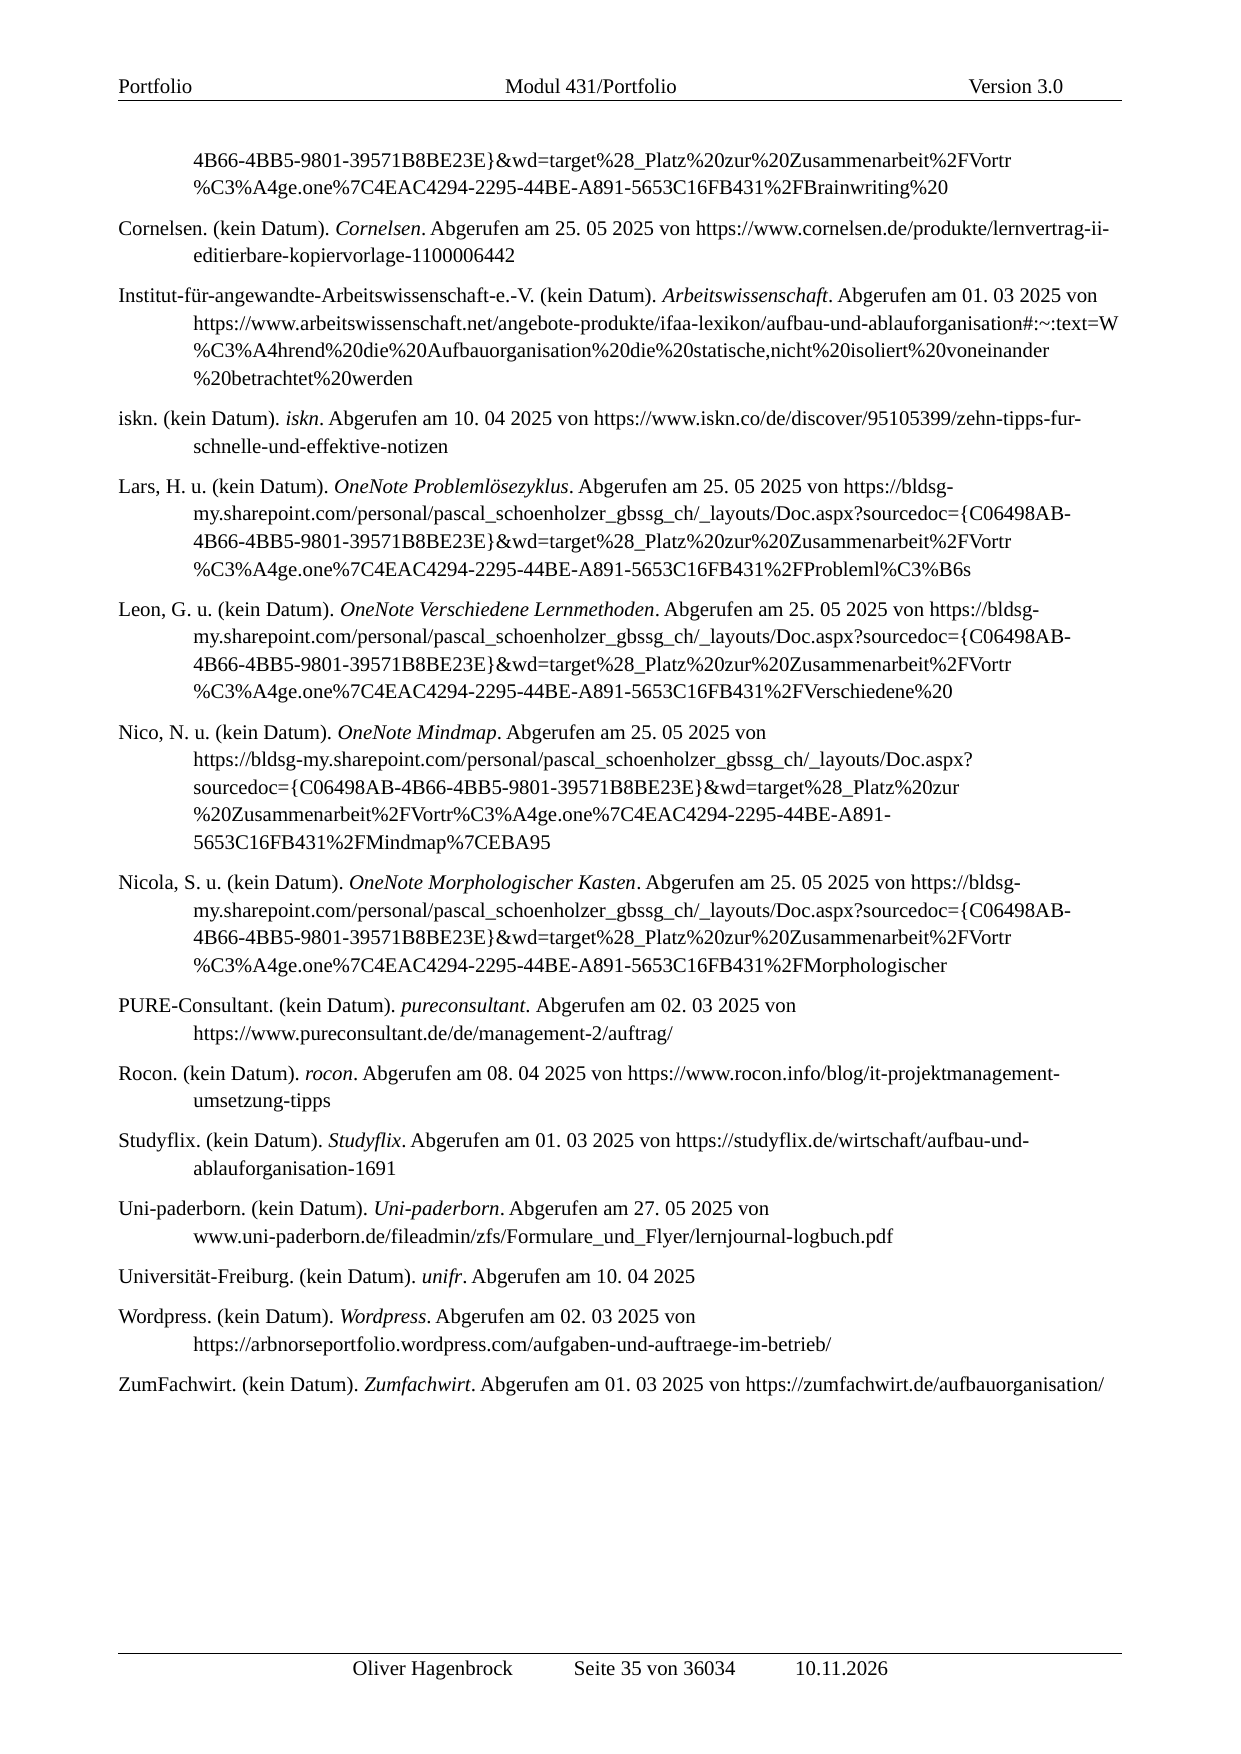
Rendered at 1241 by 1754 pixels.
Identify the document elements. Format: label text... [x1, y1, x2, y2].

text Lars, H. u. (kein Datum). OneNote Problemlösezyklus. Abgerufen am 25. 05 2025 von https://bldsg-my.sharepoint.com/personal/pascal_schoenholzer_gbssg_ch/_layouts/Doc.aspx?sourcedoc={C06498AB-4B66-4BB5-9801-39571B8BE23E}&wd=target%28_Platz%20zur%20Zusammenarbeit%2FVortr%C3%A4ge.one%7C4EAC4294-2295-44BE-A891-5653C16FB431%2FProbleml%C3%B6s [118, 474, 1122, 581]
text Institut-für-angewandte-Arbeitswissenschaft-e.-V. (kein Datum). Arbeitswissenschaft. Abgerufen am 01. 03 2025 von https://www.arbeitswissenschaft.net/angebote-produkte/ifaa-lexikon/aufbau-und-ablauforganisation#:~:text=W%C3%A4hrend%20die%20Aufbauorganisation%20die%20statische,nicht%20isoliert%20voneinander%20betrachtet%20werden [118, 283, 1122, 390]
text Cornelsen. (kein Datum). Cornelsen. Abgerufen am 25. 05 2025 von https://www.cornelsen.de/produkte/lernvertrag-ii-editierbare-kopiervorlage-1100006442 [118, 215, 1122, 267]
text Studyflix. (kein Datum). Studyflix. Abgerufen am 01. 03 2025 von https://studyflix.de/wirtschaft/aufbau-und-ablauforganisation-1691 [118, 1128, 1122, 1180]
text Universität-Freiburg. (kein Datum). unifr. Abgerufen am 10. 04 2025 [118, 1264, 1122, 1288]
text ZumFachwirt. (kein Datum). Zumfachwirt. Abgerufen am 01. 03 2025 von https://zumfachwirt.de/aufbauorganisation/ [118, 1372, 1122, 1396]
text Nicola, S. u. (kein Datum). OneNote Morphologischer Kasten. Abgerufen am 25. 05 2025 von https://bldsg-my.sharepoint.com/personal/pascal_schoenholzer_gbssg_ch/_layouts/Doc.aspx?sourcedoc={C06498AB-4B66-4BB5-9801-39571B8BE23E}&wd=target%28_Platz%20zur%20Zusammenarbeit%2FVortr%C3%A4ge.one%7C4EAC4294-2295-44BE-A891-5653C16FB431%2FMorphologischer [118, 870, 1122, 977]
text iskn. (kein Datum). iskn. Abgerufen am 10. 04 2025 von https://www.iskn.co/de/discover/95105399/zehn-tipps-fur-schnelle-und-effektive-notizen [118, 406, 1122, 458]
text Rocon. (kein Datum). rocon. Abgerufen am 08. 04 2025 von https://www.rocon.info/blog/it-projektmanagement-umsetzung-tipps [118, 1061, 1122, 1112]
text PURE-Consultant. (kein Datum). pureconsultant. Abgerufen am 02. 03 2025 von https://www.pureconsultant.de/de/management-2/auftrag/ [118, 993, 1122, 1045]
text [118, 148, 1122, 199]
text Nico, N. u. (kein Datum). OneNote Mindmap. Abgerufen am 25. 05 2025 von https://bldsg-my.sharepoint.com/personal/pascal_schoenholzer_gbssg_ch/_layouts/Doc.aspx?sourcedoc={C06498AB-4B66-4BB5-9801-39571B8BE23E}&wd=target%28_Platz%20zur%20Zusammenarbeit%2FVortr%C3%A4ge.one%7C4EAC4294-2295-44BE-A891-5653C16FB431%2FMindmap%7CEBA95 [118, 719, 1122, 854]
text Wordpress. (kein Datum). Wordpress. Abgerufen am 02. 03 2025 von https://arbnorseportfolio.wordpress.com/aufgaben-und-auftraege-im-betrieb/ [118, 1304, 1122, 1356]
text Uni-paderborn. (kein Datum). Uni-paderborn. Abgerufen am 27. 05 2025 von www.uni-paderborn.de/fileadmin/zfs/Formulare_und_Flyer/lernjournal-logbuch.pdf [118, 1196, 1122, 1248]
text Leon, G. u. (kein Datum). OneNote Verschiedene Lernmethoden. Abgerufen am 25. 05 2025 von https://bldsg-my.sharepoint.com/personal/pascal_schoenholzer_gbssg_ch/_layouts/Doc.aspx?sourcedoc={C06498AB-4B66-4BB5-9801-39571B8BE23E}&wd=target%28_Platz%20zur%20Zusammenarbeit%2FVortr%C3%A4ge.one%7C4EAC4294-2295-44BE-A891-5653C16FB431%2FVerschiedene%20 [118, 597, 1122, 703]
